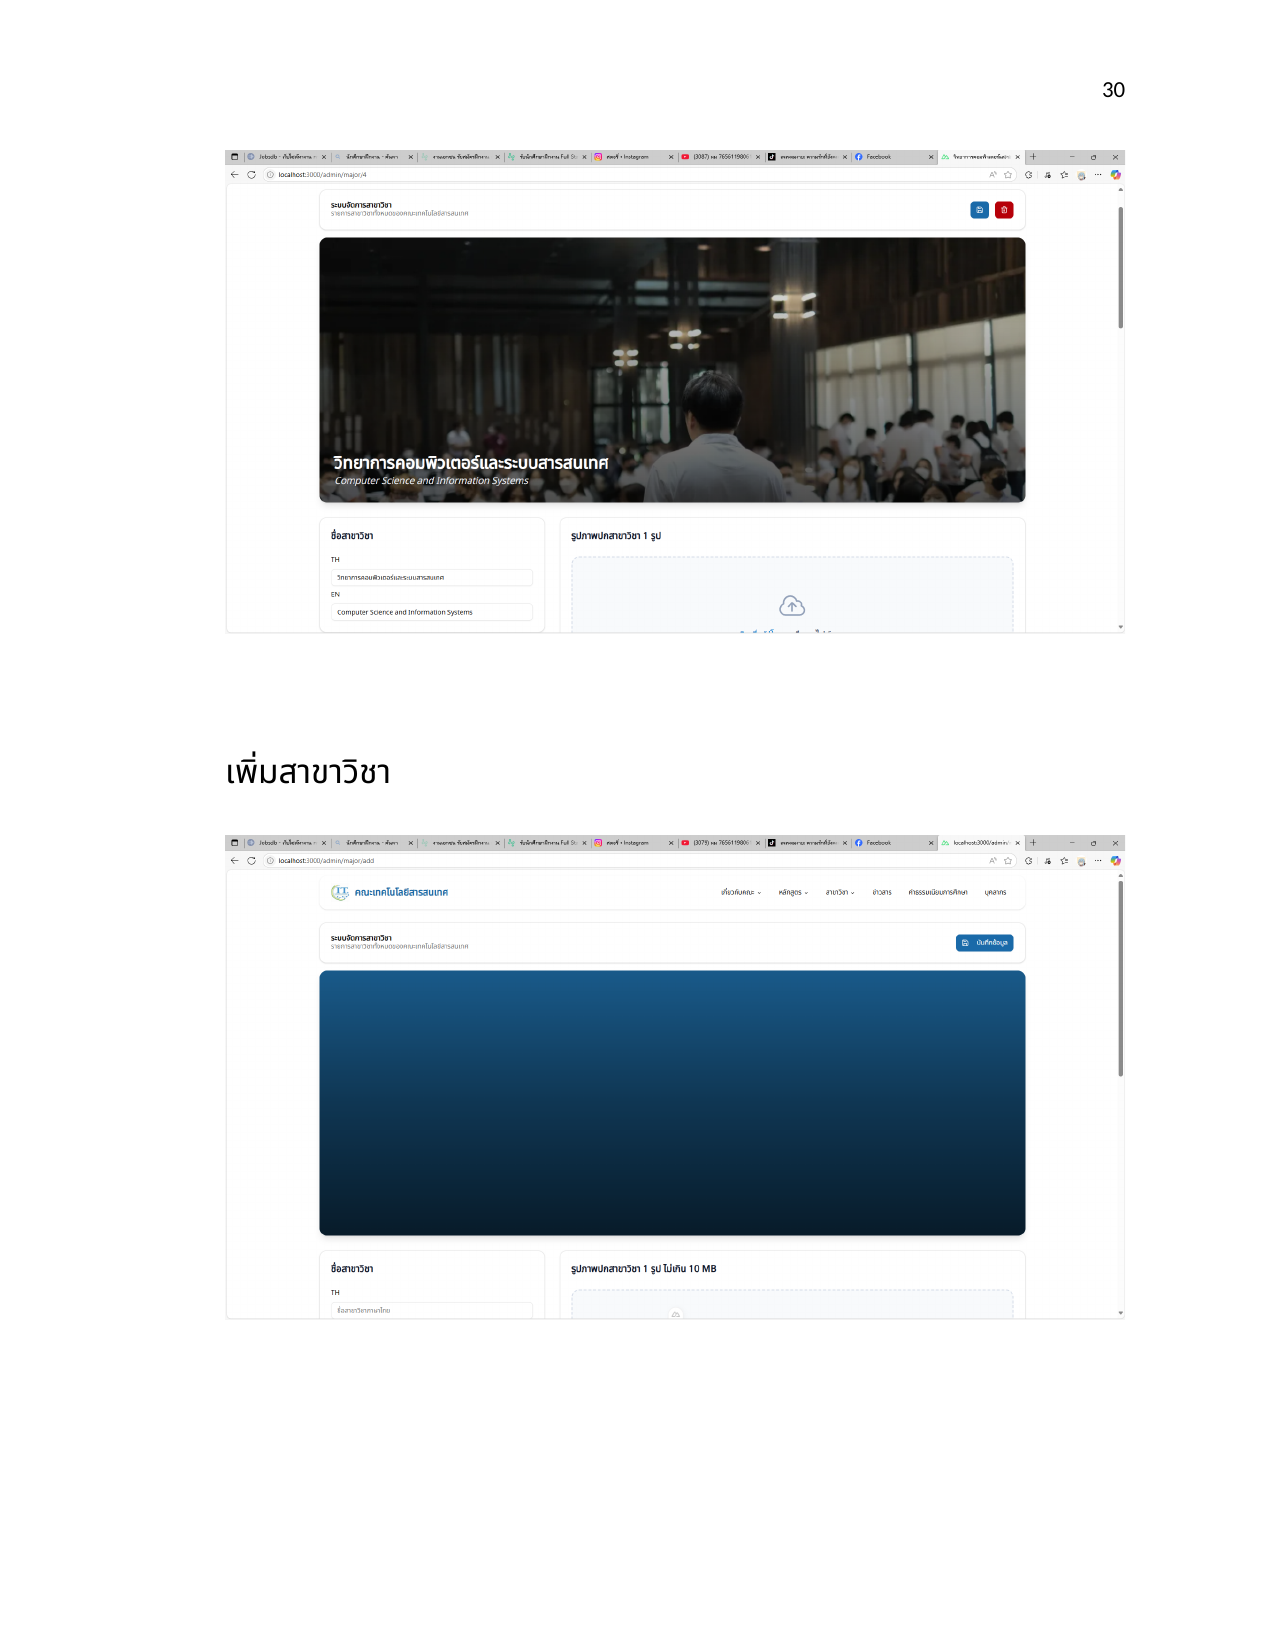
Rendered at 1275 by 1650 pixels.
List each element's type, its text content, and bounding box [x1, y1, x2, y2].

picture [225, 150, 1125, 634]
picture [225, 835, 1125, 1320]
text เพิ่มสาขาวิชา [225, 748, 1125, 799]
